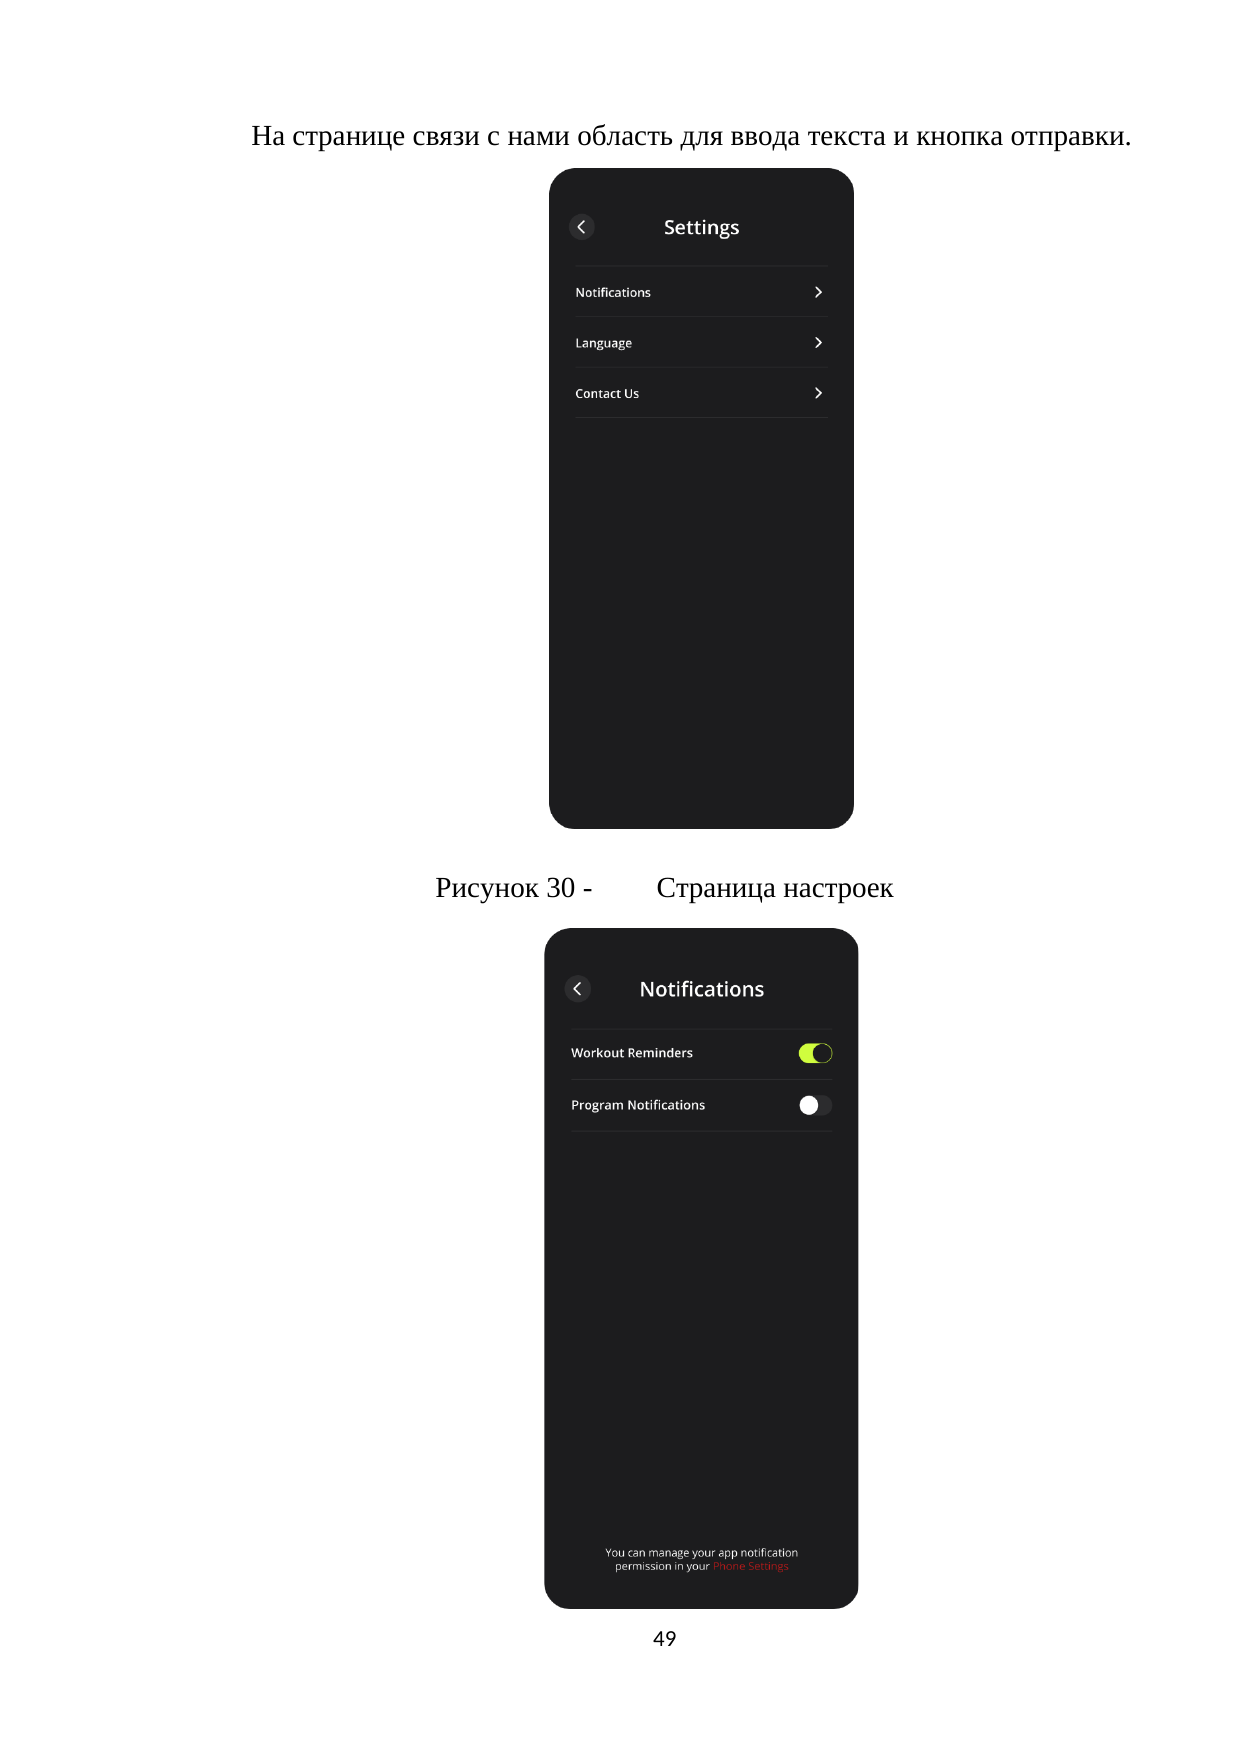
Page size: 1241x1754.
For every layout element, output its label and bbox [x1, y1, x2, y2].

picture [544, 928, 859, 1609]
picture [549, 168, 854, 829]
